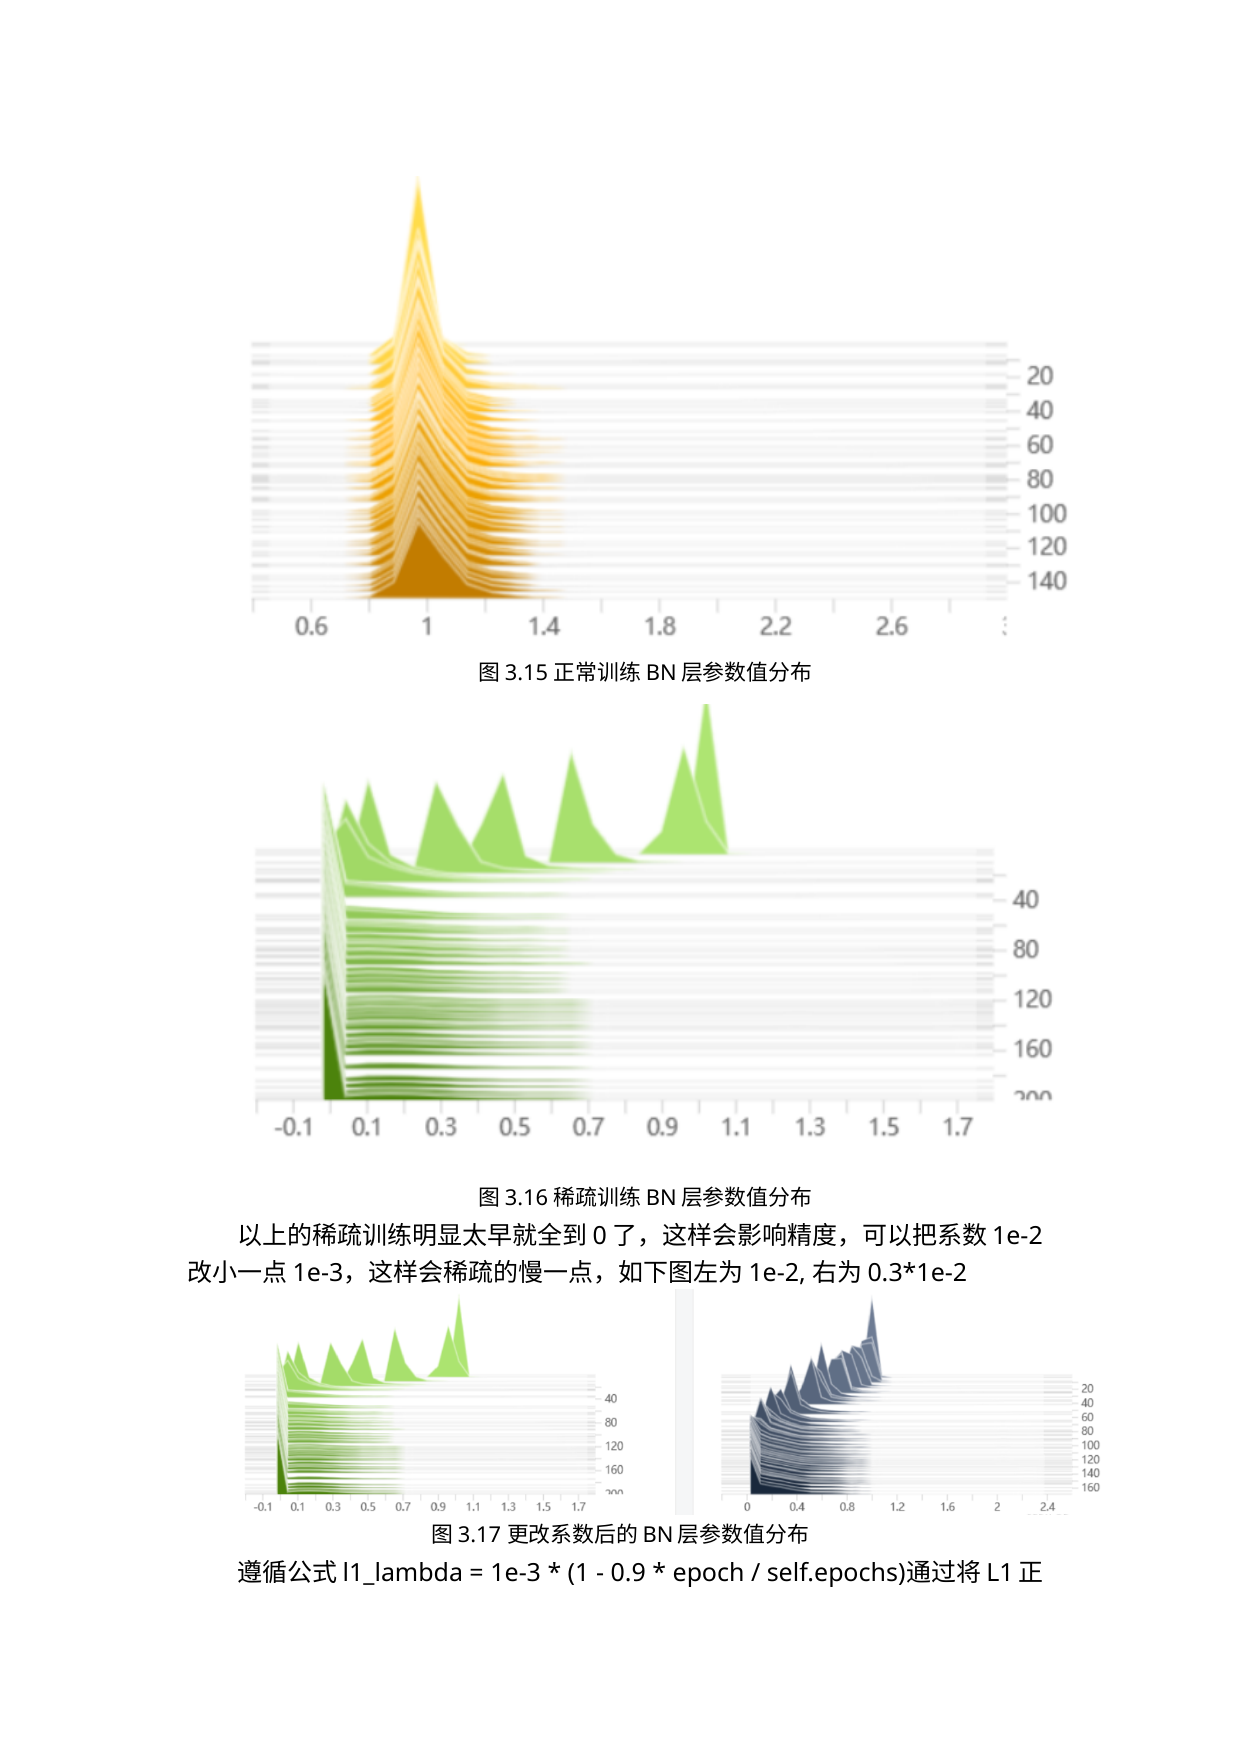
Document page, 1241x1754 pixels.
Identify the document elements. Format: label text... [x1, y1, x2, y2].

text 图3.17 更改系数后的BN层参数值分布 [187, 1514, 1053, 1552]
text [187, 1552, 1053, 1589]
text 图3.15 正常训练BN层参数值分布 [187, 652, 1053, 689]
picture [237, 176, 1103, 641]
picture [237, 1289, 1103, 1515]
text 图3.16 稀疏训练BN层参数值分布 [187, 1177, 1053, 1214]
text 以上的稀疏训练明显太早就全到0了，这样会影响精度，可以把系数1e-2改小一点1e-3，这样会稀疏的慢一点，如下图左为1e-2, 右为0.3*1e-2 [187, 1214, 1053, 1289]
picture [237, 704, 1103, 1162]
